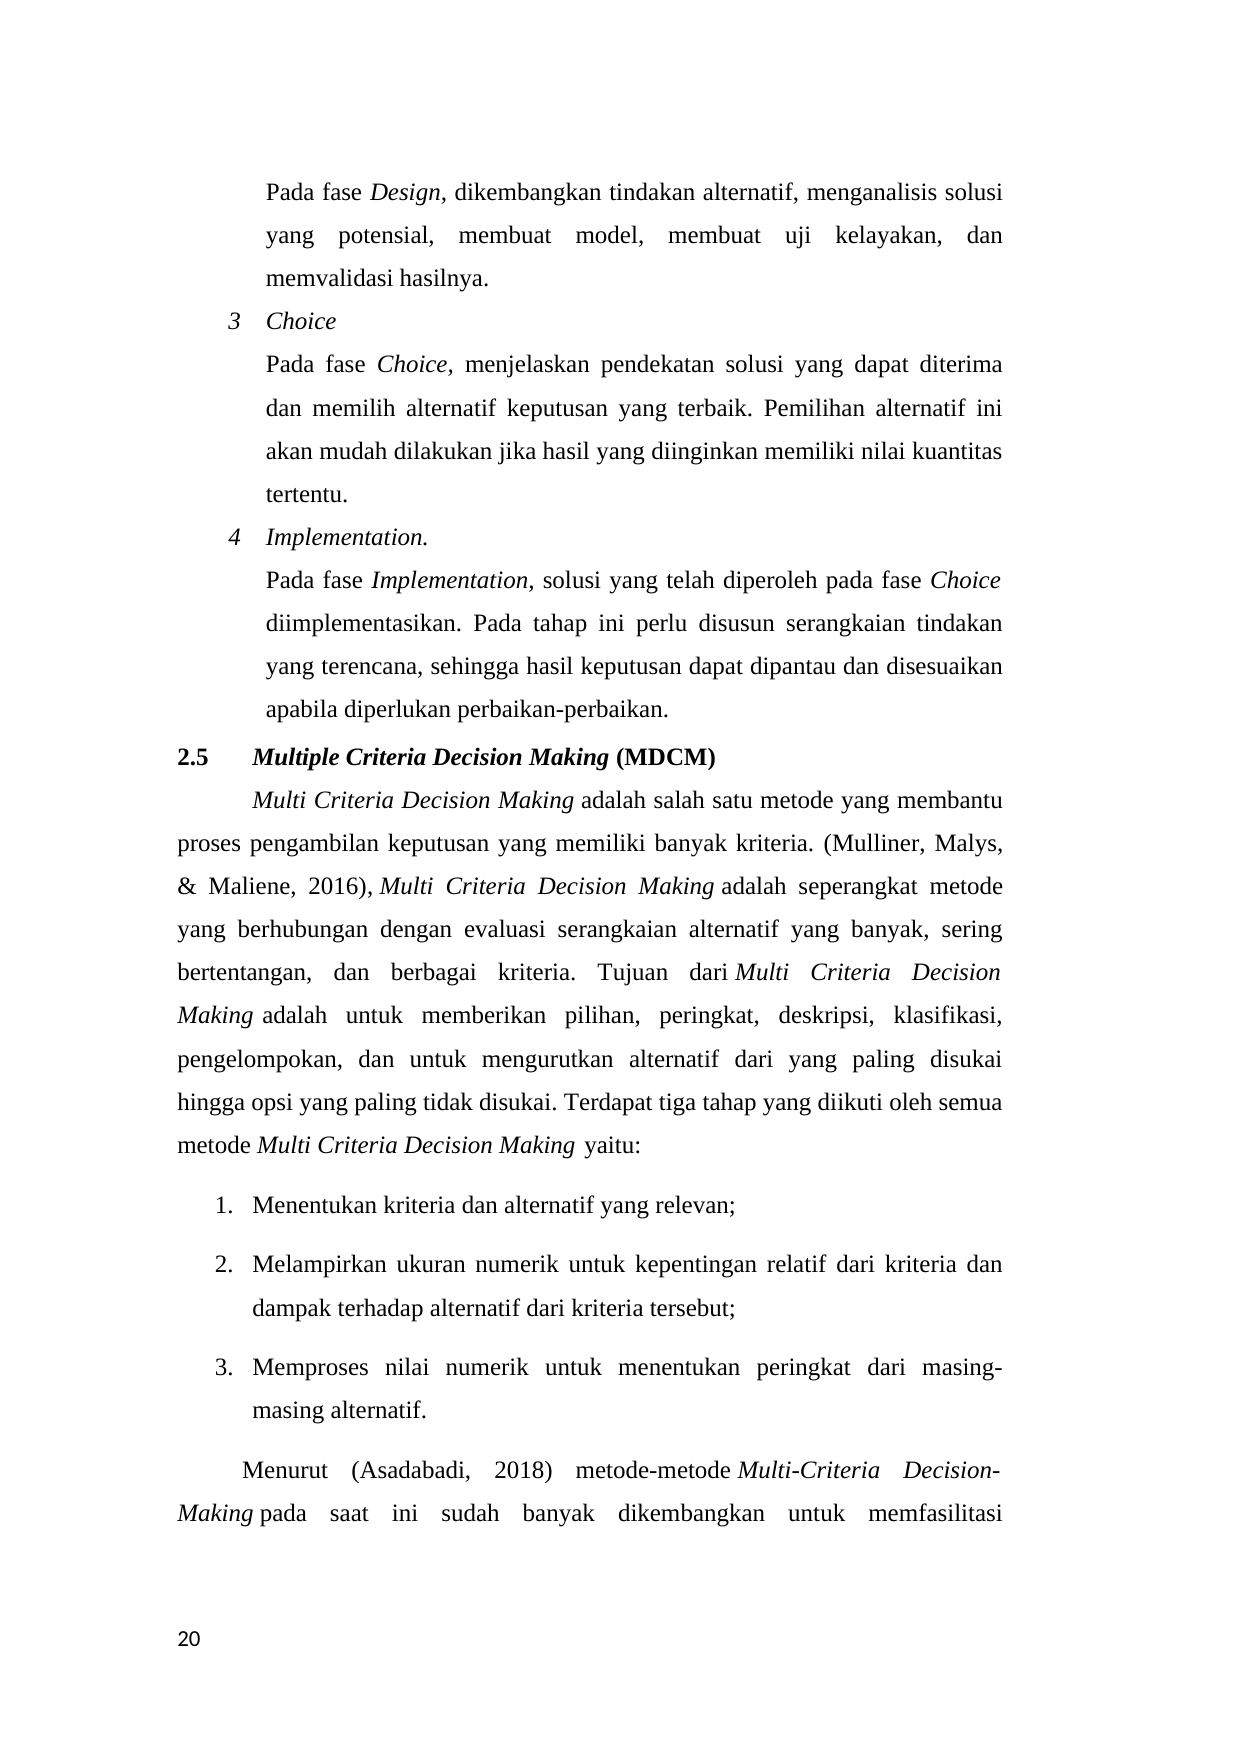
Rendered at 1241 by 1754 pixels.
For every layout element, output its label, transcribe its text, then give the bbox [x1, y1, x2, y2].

text Pada fase Implementation, solusi yang telah diperoleh pada fase Choice diimplementasikan. Pada tahap ini perlu disusun serangkaian tindakan yang terencana, sehingga hasil keputusan dapat dipantau dan disesuaikan apabila diperlukan perbaikan-perbaikan. [266, 565, 1003, 723]
list Melampirkan ukuran numerik untuk kepentingan relatif dari kriteria dan dampak terhadap alternatif dari kriteria tersebut; [214, 1249, 1003, 1321]
list Implementation. [228, 522, 1003, 551]
text Pada fase Choice, menjelaskan pendekatan solusi yang dapat diterima dan memilih alternatif keputusan yang terbaik. Pemilihan alternatif ini akan mudah dilakukan jika hasil yang diinginkan memiliki nilai kuantitas tertentu. [266, 349, 1003, 508]
list Menentukan kriteria dan alternatif yang relevan; [214, 1190, 1003, 1218]
list Choice [228, 306, 1003, 335]
text Pada fase Design, dikembangkan tindakan alternatif, menganalisis solusi yang potensial, membuat model, membuat uji kelayakan, dan memvalidasi hasilnya. [266, 177, 1003, 292]
subtitle 2.5 Multiple Criteria Decision Making (MDCM) [177, 742, 1003, 771]
text Multi Criteria Decision Making adalah salah satu metode yang membantu proses pengambilan keputusan yang memiliki banyak kriteria., Multi Criteria Decision Making adalah seperangkat metode yang berhubungan dengan evaluasi serangkaian alternatif yang banyak, sering bertentangan, dan berbagai kriteria. Tujuan dari Multi Criteria Decision Making adalah untuk memberikan pilihan, peringkat, deskripsi, klasifikasi, pengelompokan, dan untuk mengurutkan alternatif dari yang paling disukai hingga opsi yang paling tidak disukai. Terdapat tiga tahap yang diikuti oleh semua metode Multi Criteria Decision Making yaitu: [177, 785, 1003, 1159]
list Memproses nilai numerik untuk menentukan peringkat dari masing-masing alternatif. [214, 1352, 1003, 1424]
